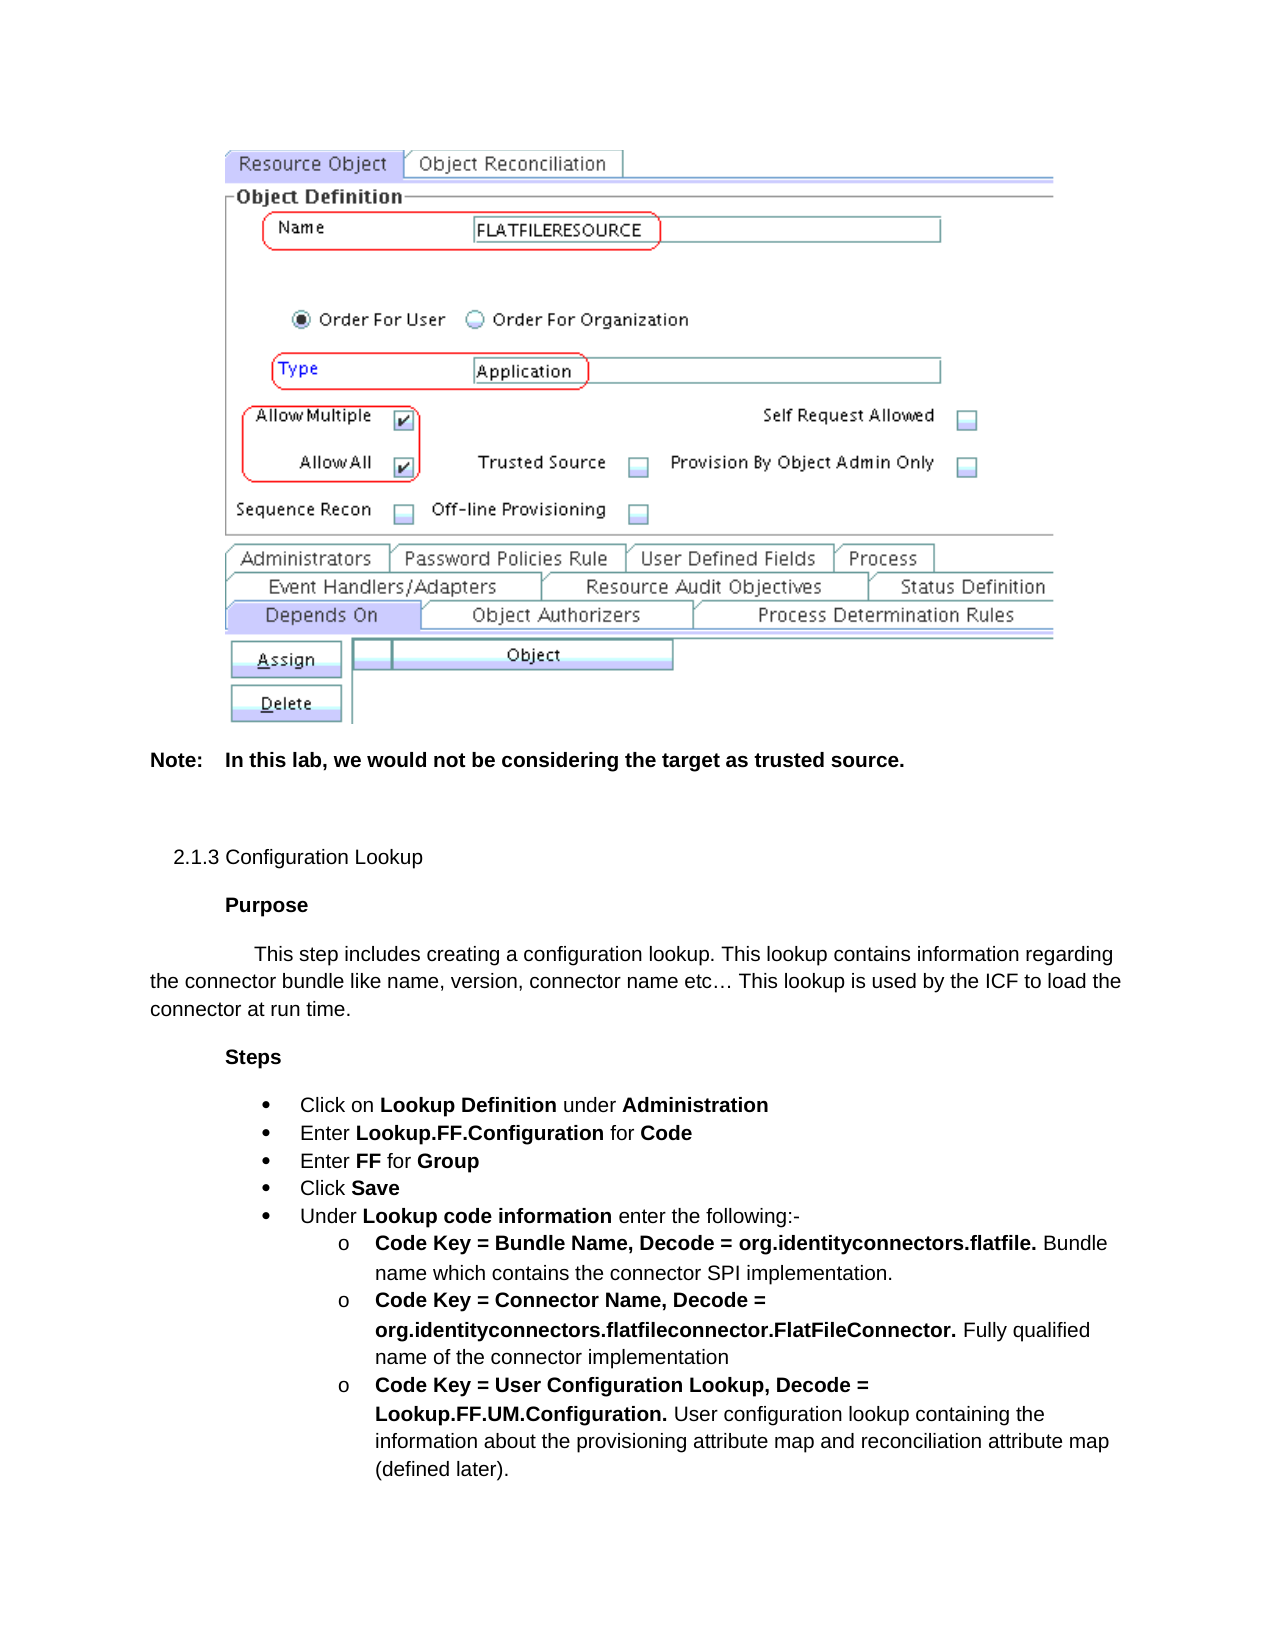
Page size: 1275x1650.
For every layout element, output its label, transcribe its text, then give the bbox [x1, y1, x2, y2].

text Note: In this lab, we would not be considering the target as trusted source. [150, 748, 1125, 772]
text 2.1.3 Configuration Lookup [150, 845, 1125, 869]
list Under Lookup code information enter the following:- [262, 1204, 1125, 1228]
list Click on Lookup Definition under Administration [262, 1093, 1125, 1117]
text Steps [150, 1045, 1125, 1069]
text This step includes creating a configuration lookup. This lookup contains information regarding the connector bundle like name, version, connector name etc… This lookup is used by the ICF to load the connector at run time. [150, 942, 1125, 1021]
text Purpose [150, 893, 1125, 917]
list Enter Lookup.FF.Configuration for Code [262, 1121, 1125, 1145]
list Code Key = Bundle Name, Decode = org.identityconnectors.flatfile. Bundle name which contains the connector SPI implementation. [337, 1231, 1125, 1284]
list Enter FF for Group [262, 1148, 1125, 1172]
list Code Key = User Configuration Lookup, Decode = Lookup.FF.UM.Configuration. User configuration lookup containing the information about the provisioning attribute map and reconciliation attribute map (defined later). [337, 1372, 1125, 1481]
picture [225, 150, 1054, 724]
list Click Save [262, 1176, 1125, 1200]
list Code Key = Connector Name, Decode = org.identityconnectors.flatfileconnector.FlatFileConnector. Fully qualified name of the connector implementation [337, 1288, 1125, 1369]
